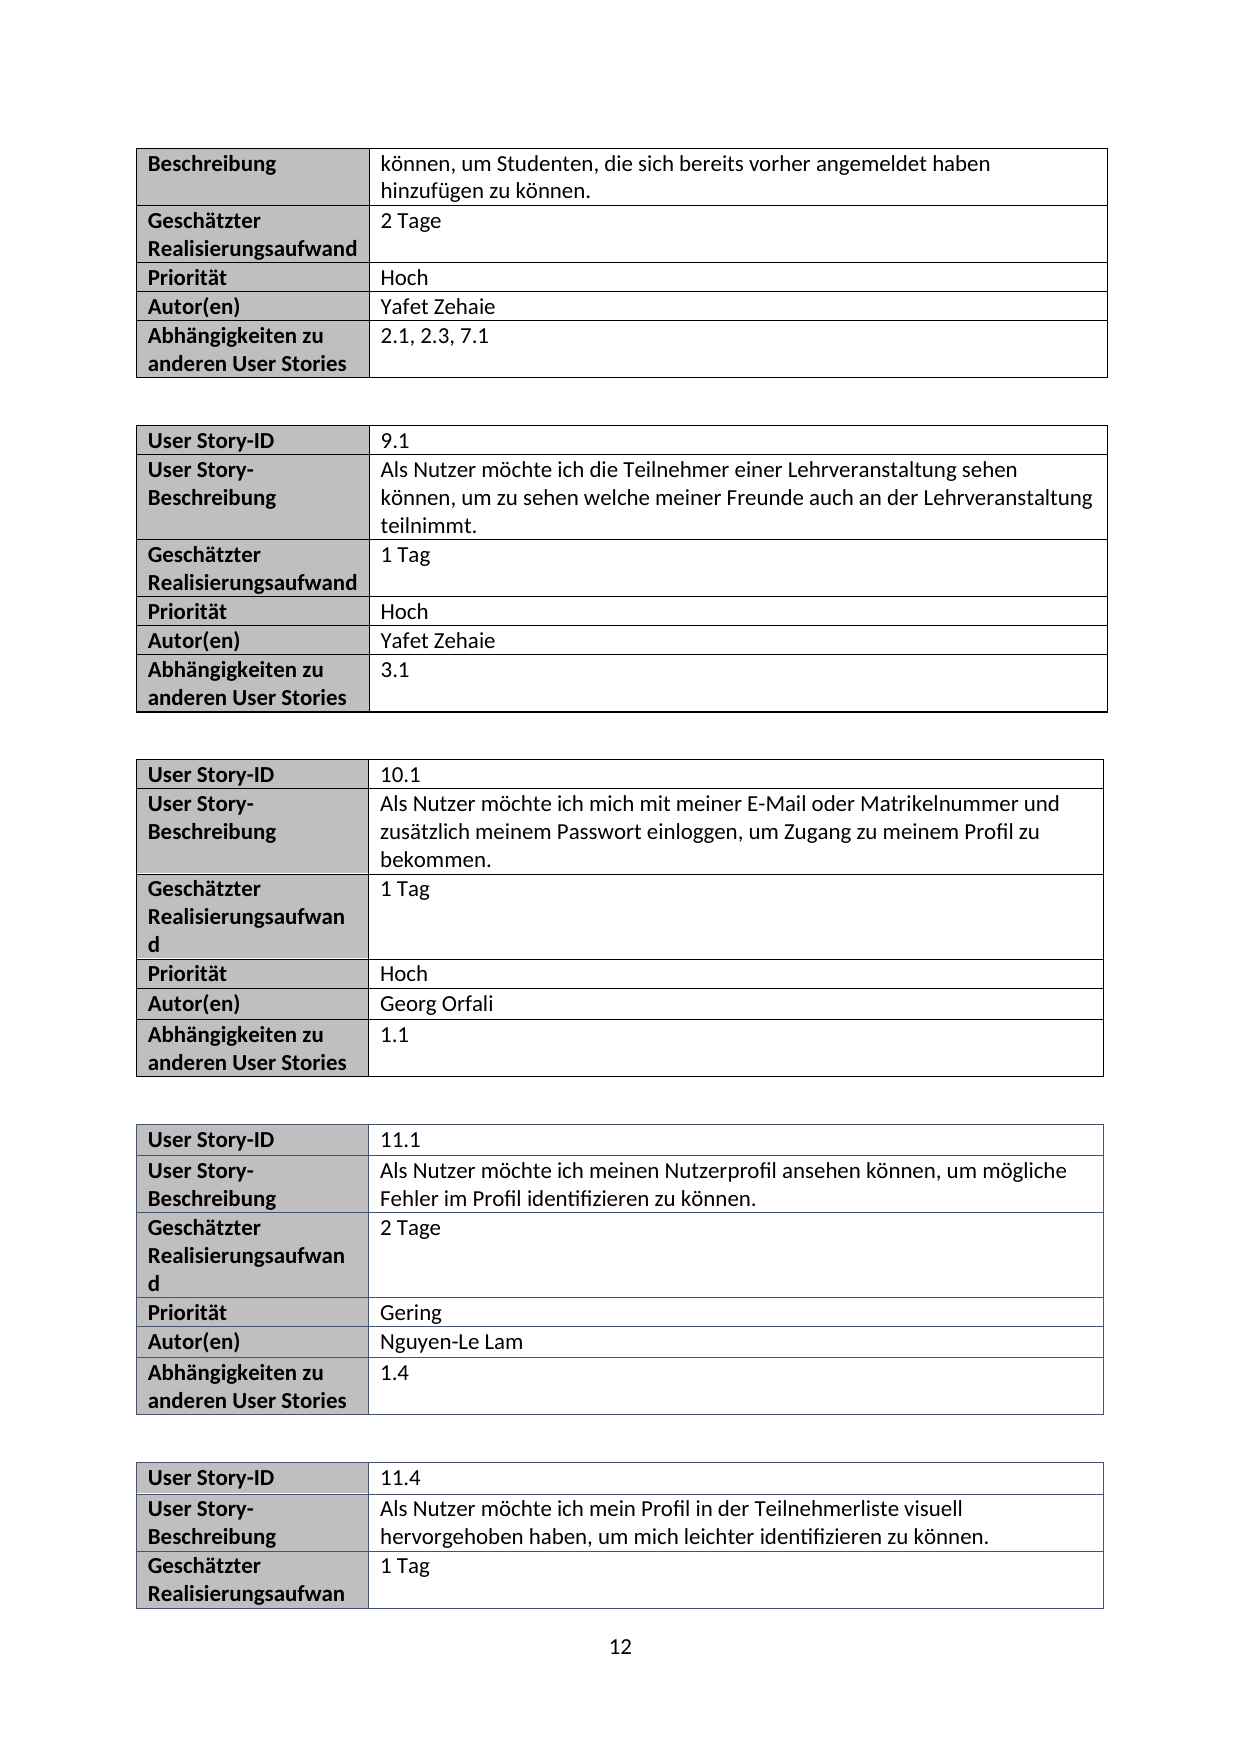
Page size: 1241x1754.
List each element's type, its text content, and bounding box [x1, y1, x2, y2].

table_cell Priorität [137, 263, 369, 291]
table_cell 2 Tage [370, 206, 1107, 262]
table_cell Abhängigkeiten zu anderen User Stories [137, 655, 369, 711]
table_cell Geschätzter Realisierungsaufwand [137, 206, 369, 262]
table_header User Story-ID [137, 426, 369, 454]
table_cell Hoch [369, 960, 1103, 988]
table_cell User Story-Beschreibung [137, 455, 369, 539]
table_cell Georg Orfali [369, 989, 1103, 1019]
table_cell Geschätzter Realisierungsaufwand [137, 1213, 368, 1297]
table_cell Abhängigkeiten zu anderen User Stories [137, 321, 369, 377]
table_cell 1.4 [369, 1358, 1103, 1414]
table_cell Geschätzter Realisierungsaufwand [137, 540, 369, 596]
table_cell User Story-Beschreibung [137, 1156, 368, 1212]
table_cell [137, 149, 369, 205]
table_header 10.1 [369, 760, 1103, 788]
table_cell 1 Tag [369, 1552, 1103, 1608]
table_cell 1 Tag [370, 540, 1107, 596]
table_cell Hoch [370, 597, 1107, 625]
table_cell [137, 1552, 368, 1608]
table_header User Story-ID [137, 1125, 368, 1155]
table_cell Geschätzter Realisierungsaufwand [137, 875, 368, 958]
table_cell Hoch [370, 263, 1107, 291]
table_cell User Story-Beschreibung [137, 789, 368, 873]
table_cell User Story-Beschreibung [137, 1495, 368, 1551]
table_cell Als Nutzer möchte ich meinen Nutzerprofil ansehen können, um mögliche Fehler im Profil identifizieren zu können. [369, 1156, 1103, 1212]
table_cell Priorität [137, 960, 368, 988]
table_header User Story-ID [137, 760, 368, 788]
table_cell Autor(en) [137, 989, 368, 1019]
table_cell Autor(en) [137, 1327, 368, 1357]
table_cell Abhängigkeiten zu anderen User Stories [137, 1358, 368, 1414]
table_header User Story-ID [137, 1463, 368, 1493]
table_cell Autor(en) [137, 292, 369, 320]
table_header 9.1 [370, 426, 1107, 454]
table_cell 1 Tag [369, 875, 1103, 958]
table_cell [370, 149, 1107, 205]
table_cell Priorität [137, 597, 369, 625]
table_cell Als Nutzer möchte ich mich mit meiner E-Mail oder Matrikelnummer und zusätzlich meinem Passwort einloggen, um Zugang zu meinem Profil zu bekommen. [369, 789, 1103, 873]
table_cell 3.1 [370, 655, 1107, 711]
table_cell Als Nutzer möchte ich die Teilnehmer einer Lehrveranstaltung sehen können, um zu sehen welche meiner Freunde auch an der Lehrveranstaltung teilnimmt. [370, 455, 1107, 539]
table_cell Nguyen-Le Lam [369, 1327, 1103, 1357]
table_cell Als Nutzer möchte ich mein Profil in der Teilnehmerliste visuell hervorgehoben haben, um mich leichter identifizieren zu können. [369, 1495, 1103, 1551]
table_cell 2.1, 2.3, 7.1 [370, 321, 1107, 377]
table_cell Yafet Zehaie [370, 292, 1107, 320]
table_cell Autor(en) [137, 626, 369, 654]
table_cell Gering [369, 1298, 1103, 1326]
table_header 11.4 [369, 1463, 1103, 1493]
table_cell Priorität [137, 1298, 368, 1326]
table_cell 1.1 [369, 1020, 1103, 1076]
table_cell Yafet Zehaie [370, 626, 1107, 654]
table_cell Abhängigkeiten zu anderen User Stories [137, 1020, 368, 1076]
table_header 11.1 [369, 1125, 1103, 1155]
table_cell 2 Tage [369, 1213, 1103, 1297]
